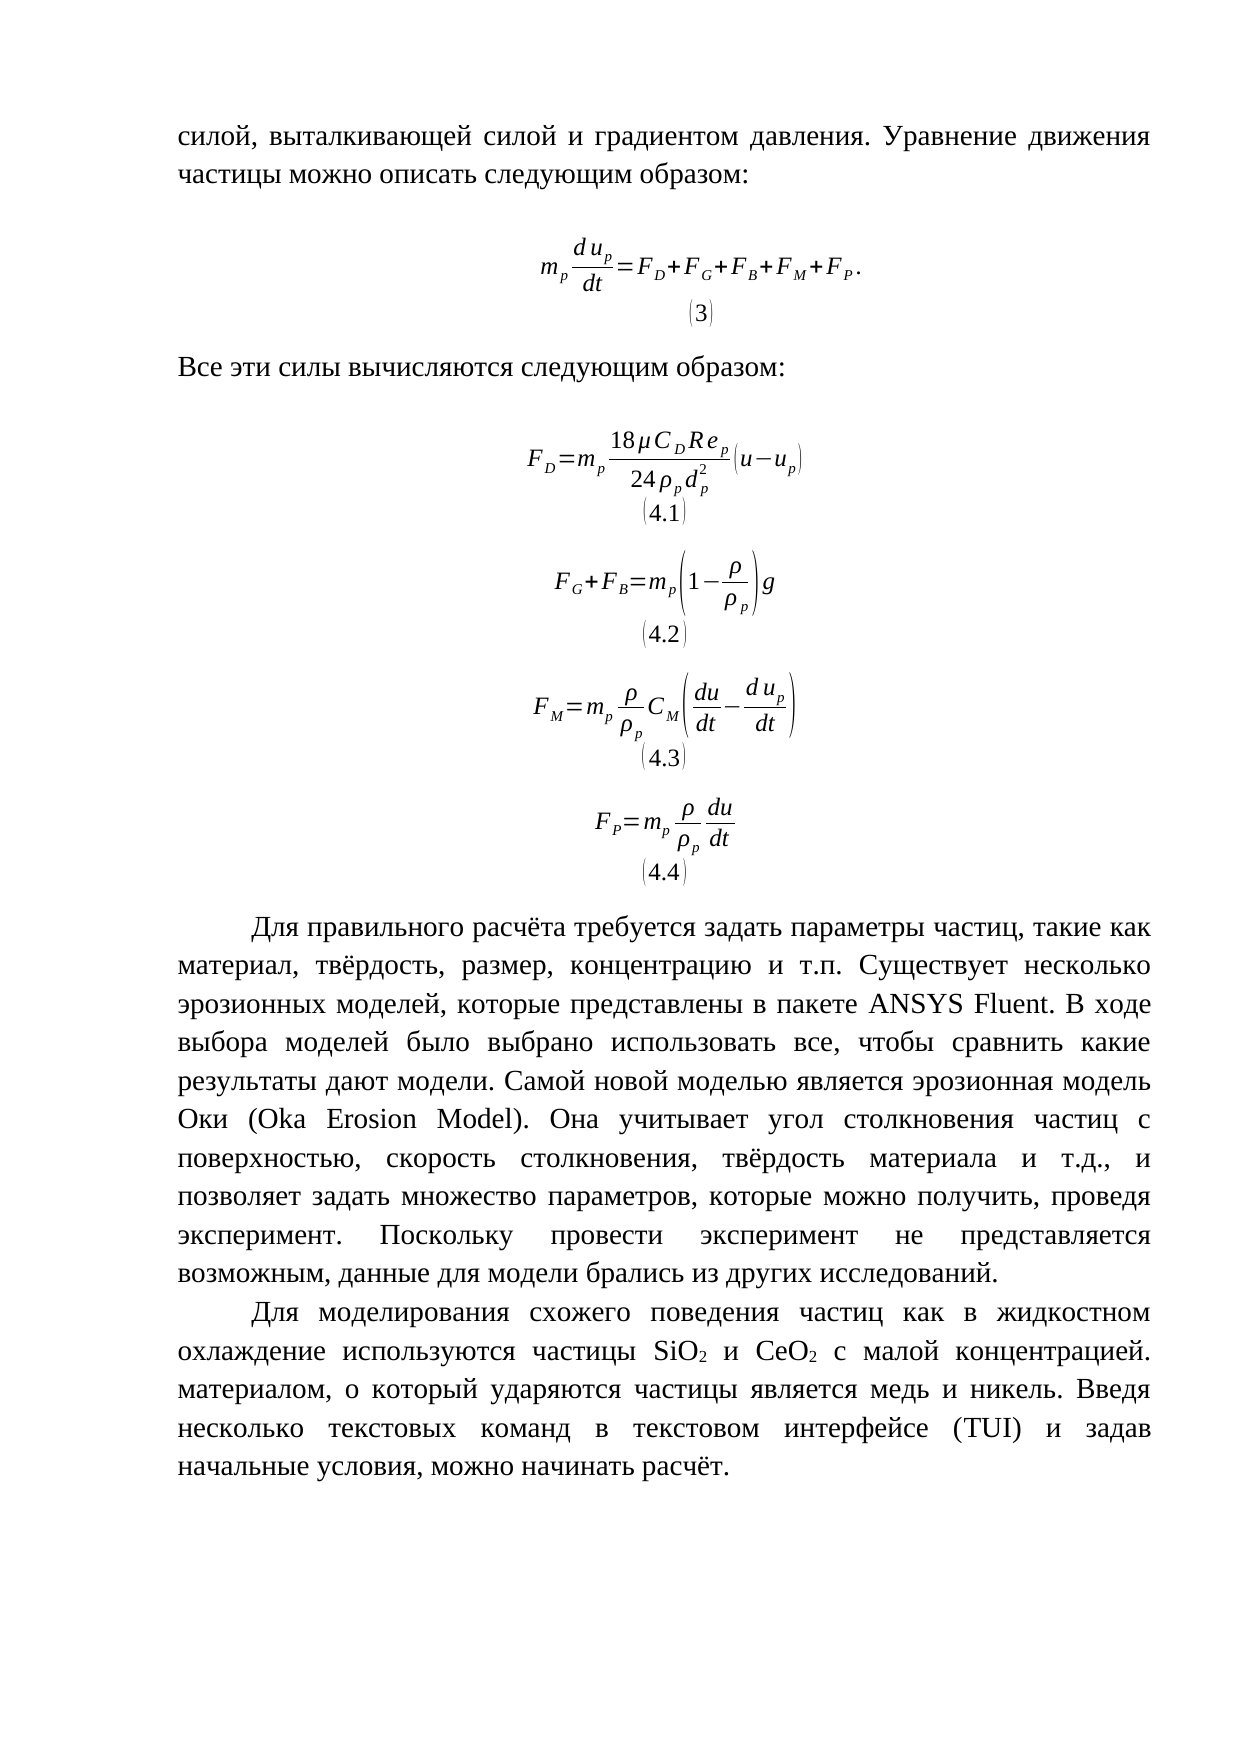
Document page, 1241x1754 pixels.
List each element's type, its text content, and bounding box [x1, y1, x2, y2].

text Для моделирования схожего поведения частиц как в жидкостном охлаждение используются частицы SiO2 и CeO2 с малой концентрацией. материалом, о который ударяются частицы является медь и никель. Введя несколько текстовых команд в текстовом интерфейсе (TUI) и задав начальные условия, можно начинать расчёт. [177, 1294, 1152, 1482]
text Для правильного расчёта требуется задать параметры частиц, такие как материал, твёрдость, размер, концентрацию и т.п. Существует несколько эрозионных моделей, которые представлены в пакете ANSYS Fluent. В ходе выбора моделей было выбрано использовать все, чтобы сравнить какие результаты дают модели. Самой новой моделью является эрозионная модель Оки (Oka Erosion Model). Она учитывает угол столкновения частиц с поверхностью, скорость столкновения, твёрдость материала и т.д., и позволяет задать множество параметров, которые можно получить, проведя эксперимент. Поскольку провести эксперимент не представляется возможным, данные для модели брались из других исследований. [177, 909, 1152, 1289]
text Все эти силы вычисляются следующим образом: [177, 349, 1152, 383]
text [177, 118, 1152, 190]
